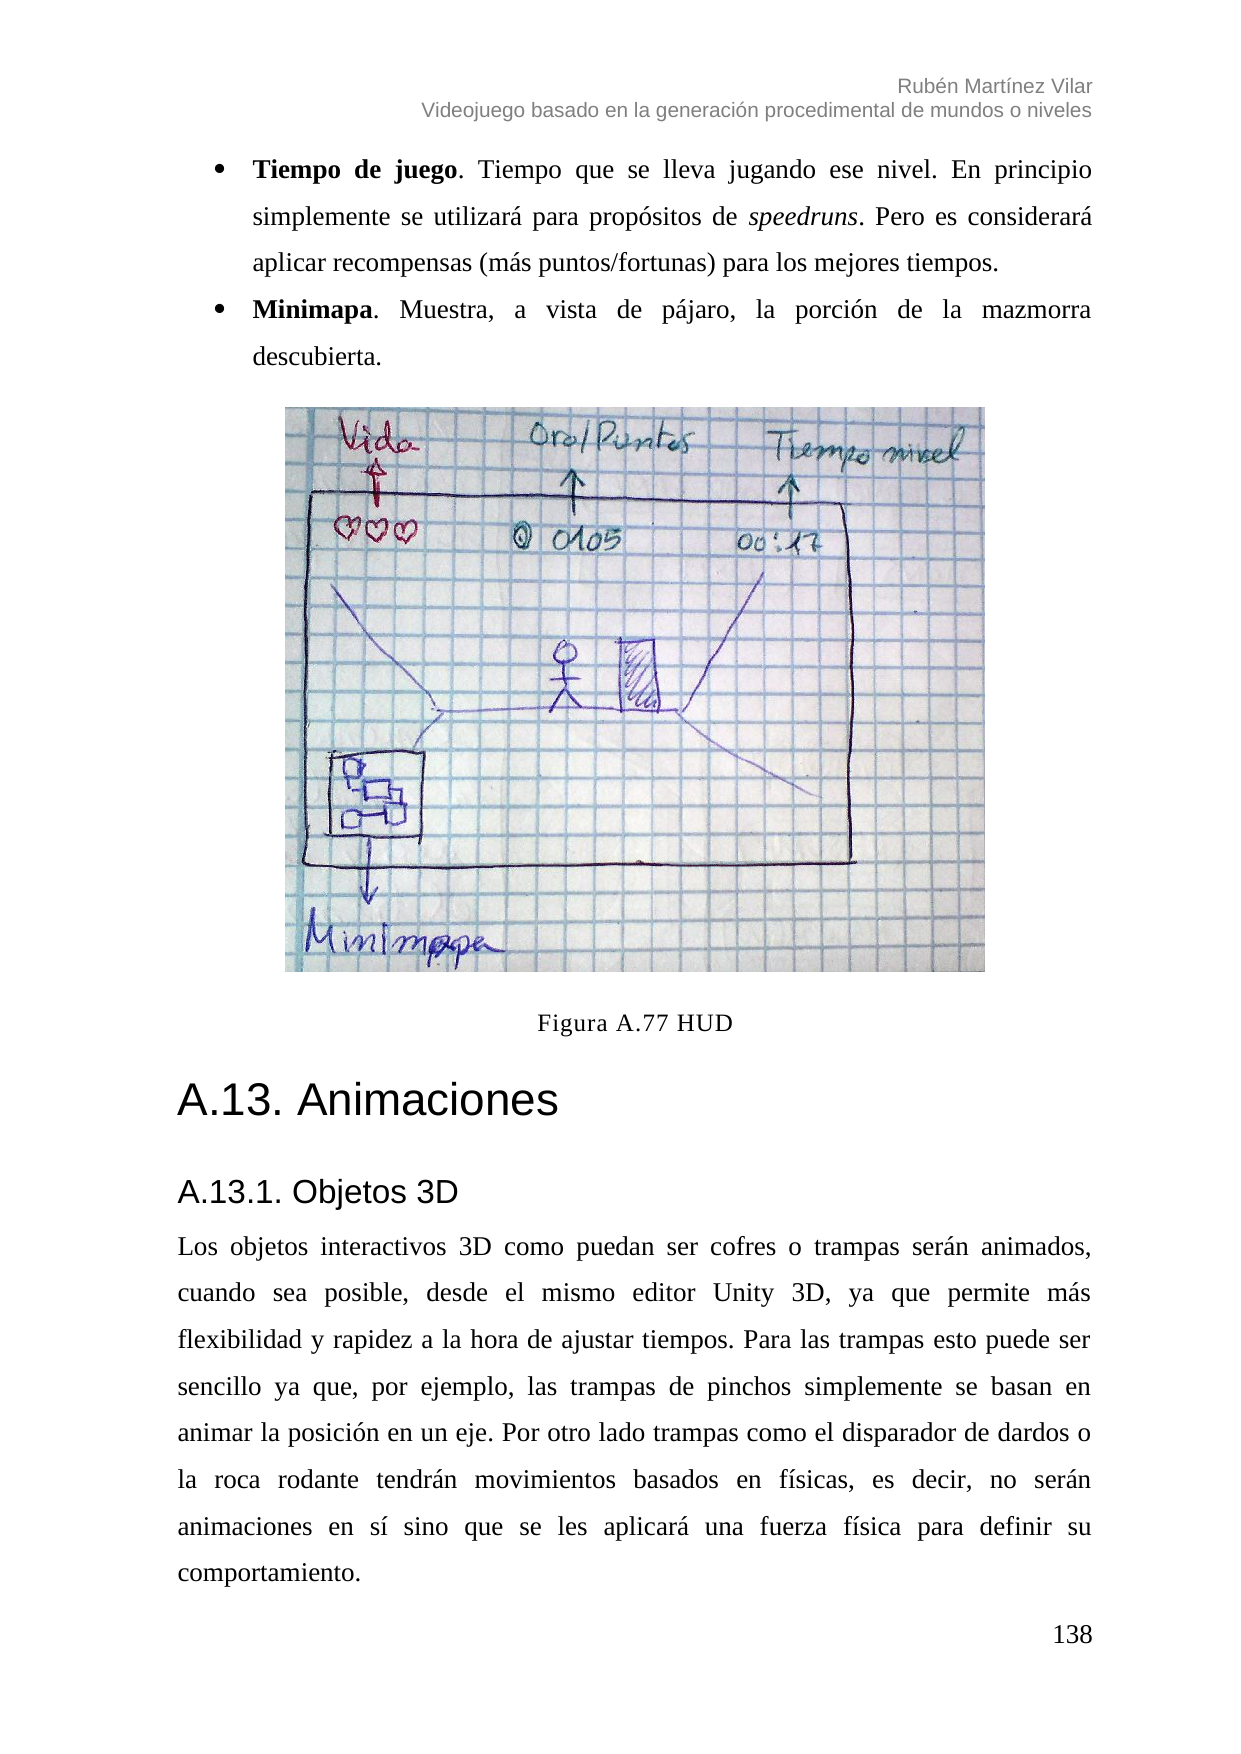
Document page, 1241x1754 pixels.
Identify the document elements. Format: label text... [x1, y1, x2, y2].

text Los objetos interactivos 3D como puedan ser cofres o trampas serán animados, cuando sea posible, desde el mismo editor Unity 3D, ya que permite más flexibilidad y rapidez a la hora de ajustar tiempos. Para las trampas esto puede ser sencillo ya que, por ejemplo, las trampas de pinchos simplemente se basan en animar la posición en un eje. Por otro lado trampas como el disparador de dardos o la roca rodante tendrán movimientos basados en físicas, es decir, no serán animaciones en sí sino que se les aplicará una fuerza física para definir su comportamiento. [177, 1230, 1092, 1588]
list Minimapa. Muestra, a vista de pájaro, la porción de la mazmorra descubierta. [215, 293, 1092, 371]
picture [285, 407, 985, 972]
subtitle A.13.1. Objetos 3D [177, 1172, 1092, 1211]
subtitle A.13. Animaciones [177, 1072, 1092, 1125]
list Tiempo de juego. Tiempo que se lleva jugando ese nivel. En principio simplemente se utilizará para propósitos de speedruns. Pero es considerará aplicar recompensas (más puntos/fortunas) para los mejores tiempos. [215, 153, 1092, 277]
